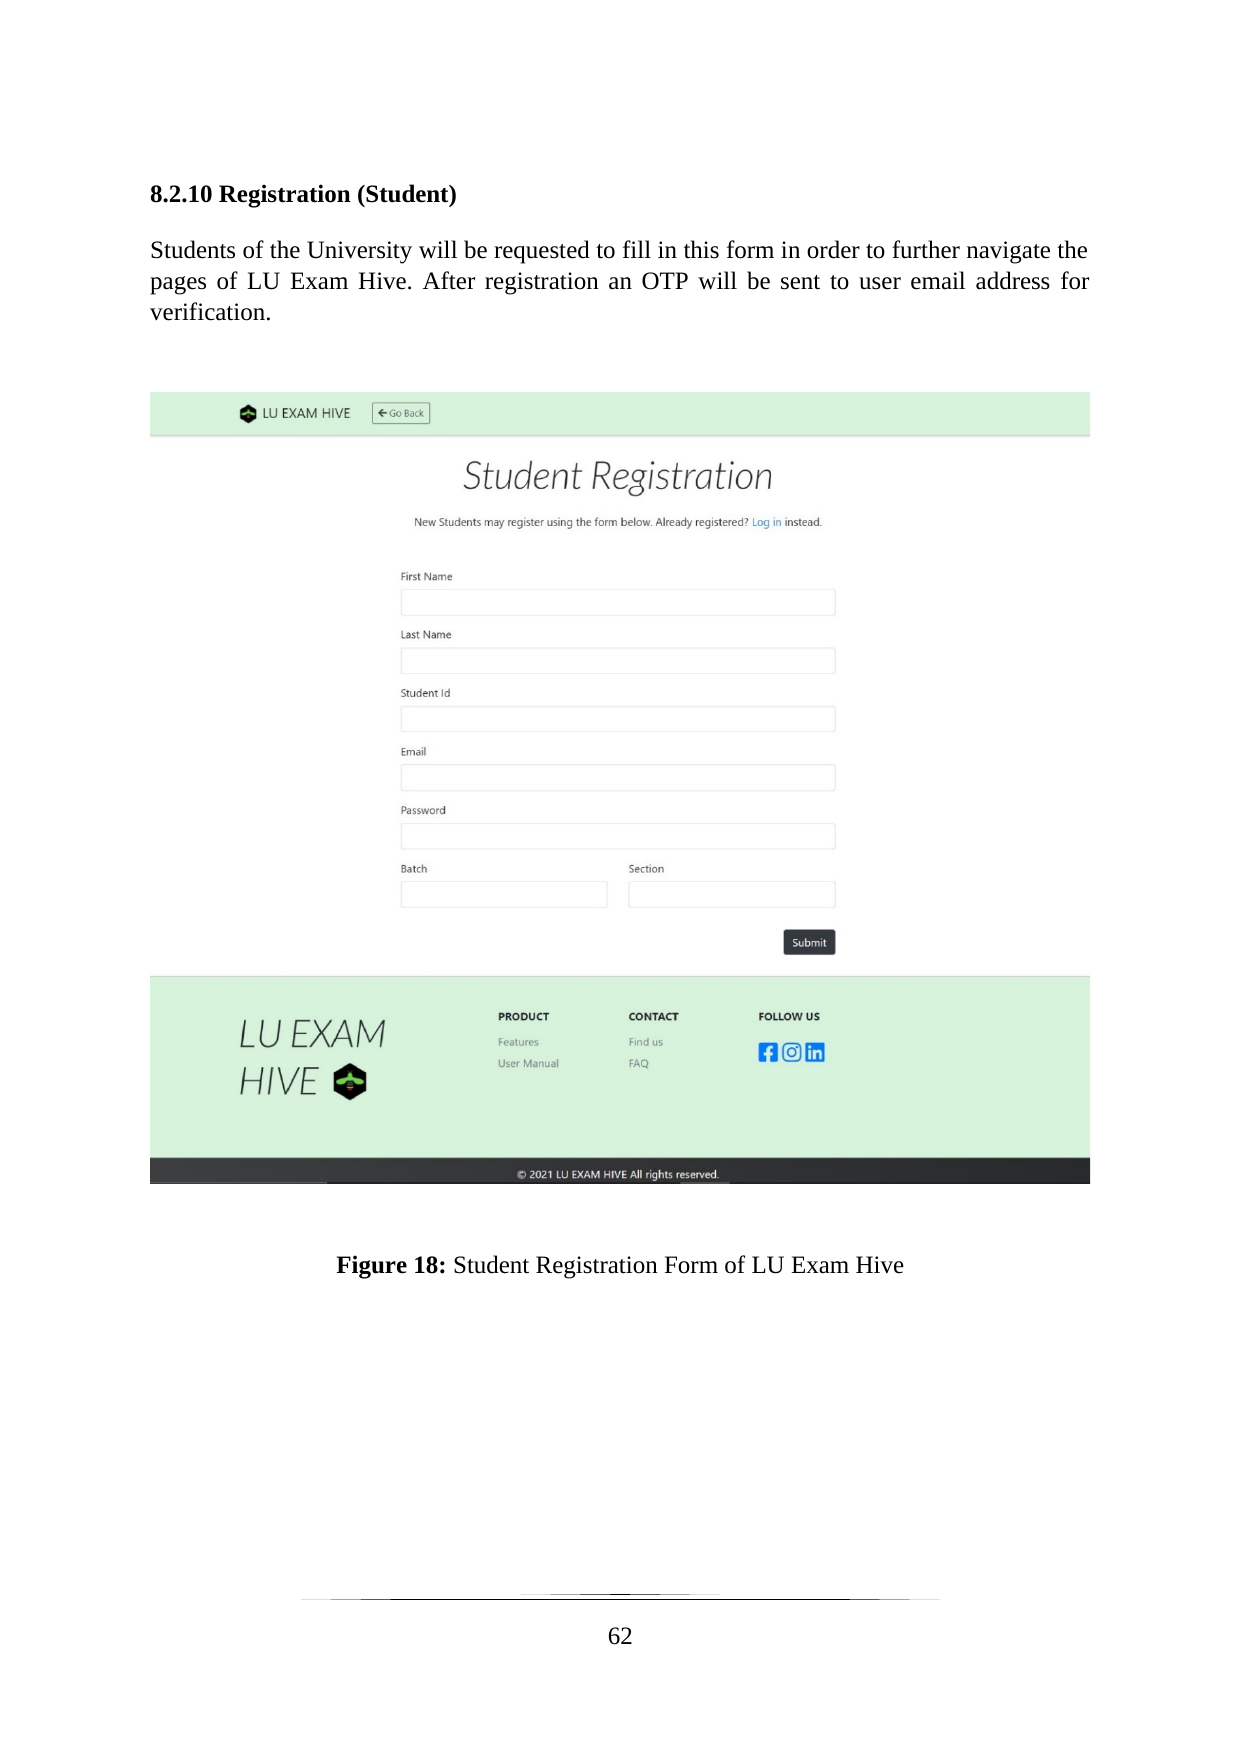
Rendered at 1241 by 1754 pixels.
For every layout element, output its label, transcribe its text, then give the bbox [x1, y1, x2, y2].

subtitle 8.2.10 Registration (Student) [150, 179, 1090, 208]
picture [150, 392, 1091, 1184]
text Students of the University will be requested to fill in this form in order to further navigate the pages of LU Exam Hive. After registration an OTP will be sent to user email address for verification. [150, 235, 1090, 326]
text Figure 18: Student Registration Form of LU Exam Hive [150, 1250, 1090, 1278]
